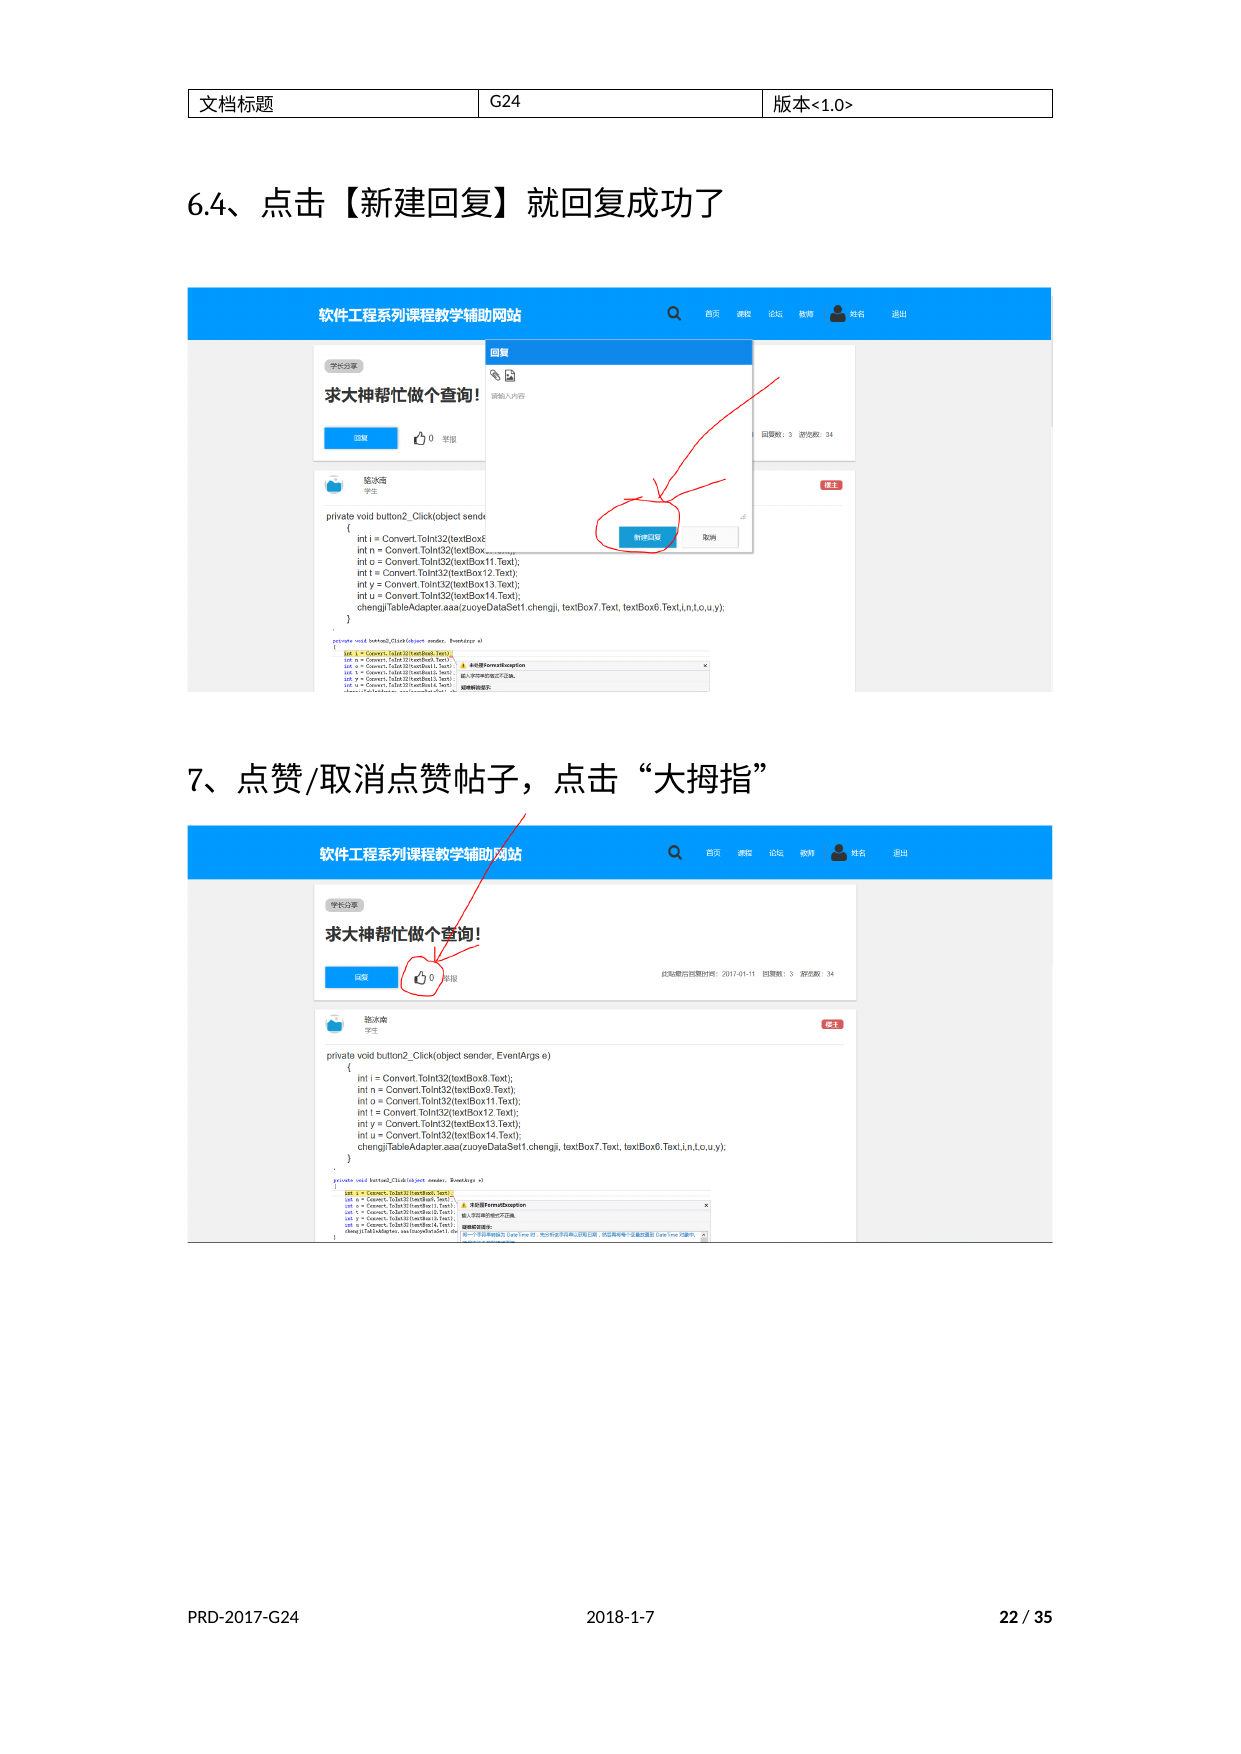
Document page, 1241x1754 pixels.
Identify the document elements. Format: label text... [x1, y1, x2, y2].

subtitle 7、点赞/取消点赞帖子，点击“大拇指” [187, 744, 1053, 809]
subtitle 6.4、点击【新建回复】就回复成功了 [187, 168, 1053, 233]
picture [187, 233, 1053, 692]
picture [187, 813, 1053, 1243]
